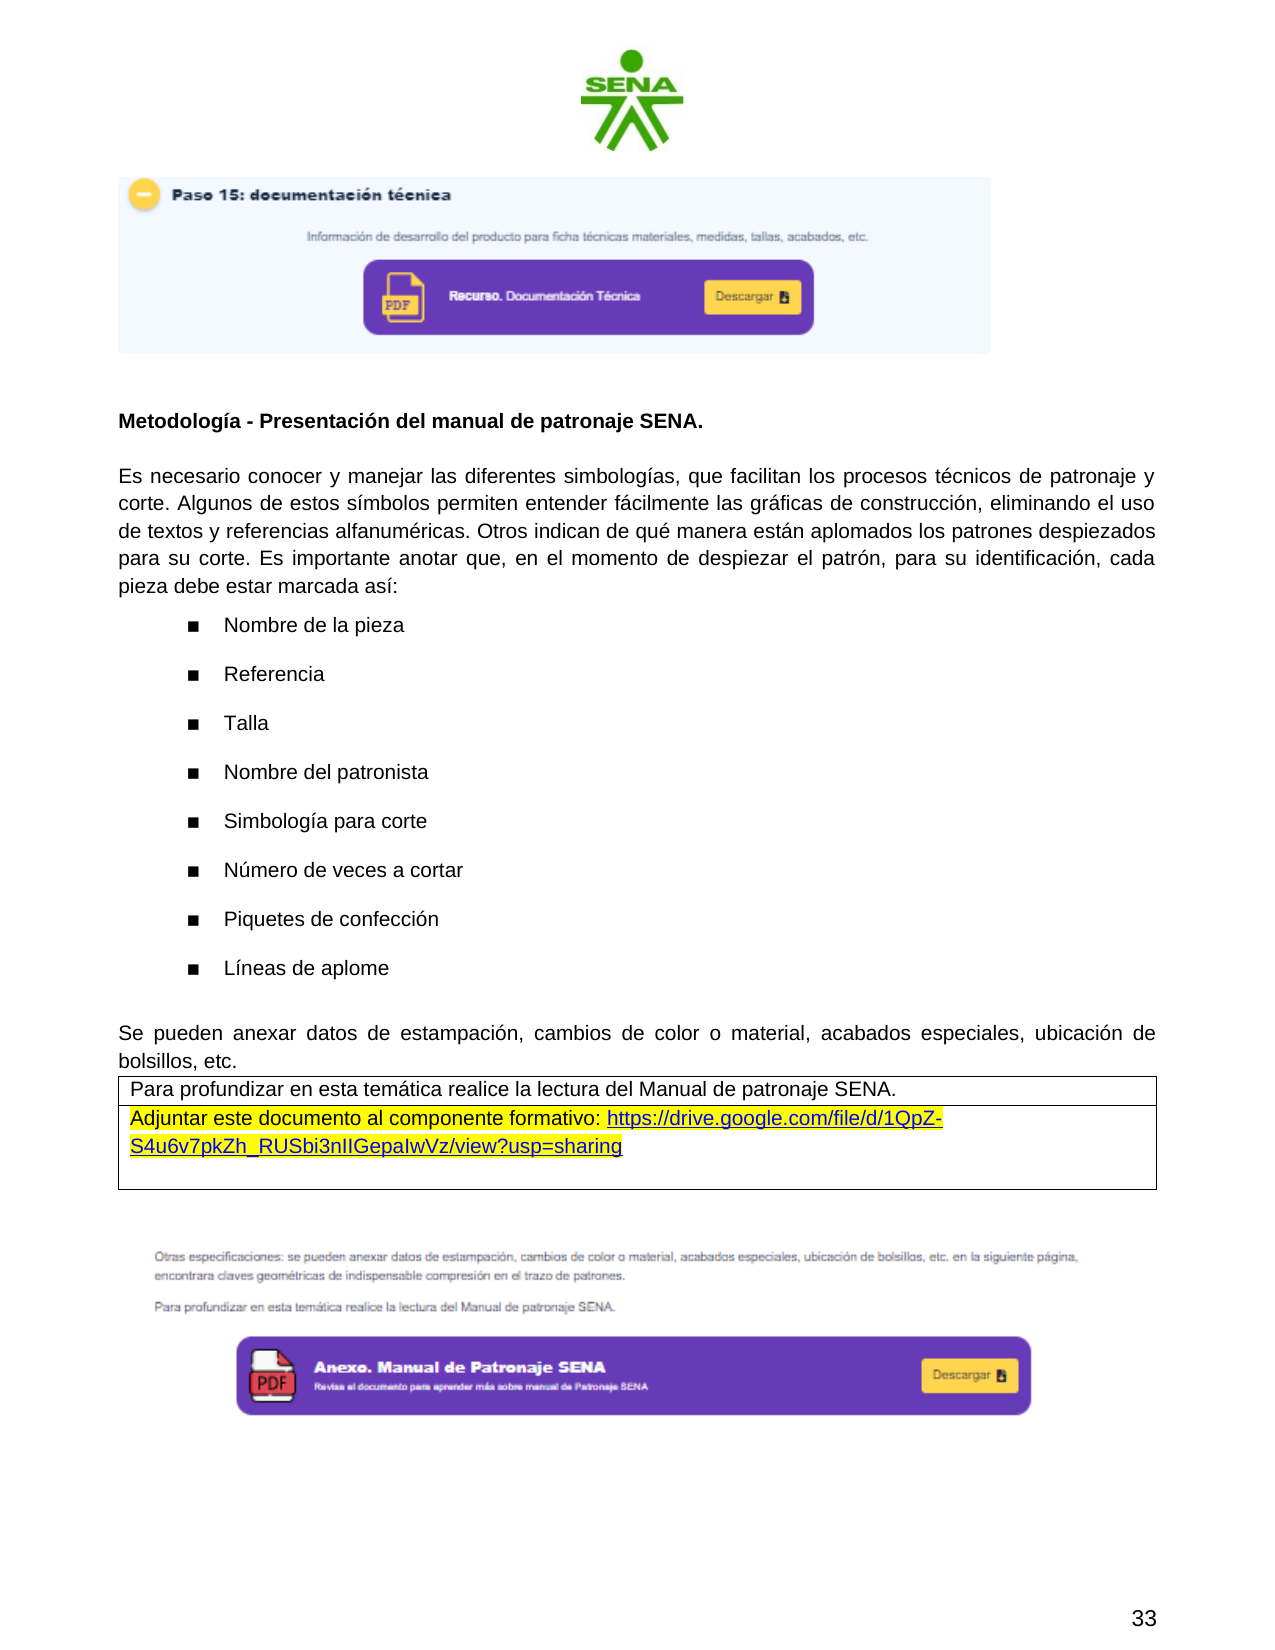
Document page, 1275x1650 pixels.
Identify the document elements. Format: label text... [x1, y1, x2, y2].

list Nombre de la pieza [186, 601, 1157, 644]
text Metodología - Presentación del manual de patronaje SENA. [118, 409, 1157, 433]
table_header Para profundizar en esta temática realice la lectura del Manual de patronaje SENA. [119, 1077, 1156, 1105]
list Simbología para corte [186, 797, 1157, 840]
list Referencia [186, 650, 1157, 693]
list Nombre del patronista [186, 748, 1157, 791]
list Piquetes de confección [186, 896, 1157, 938]
picture [580, 43, 683, 150]
picture [118, 1244, 1108, 1439]
picture [118, 177, 990, 354]
list Talla [186, 699, 1157, 742]
text Es necesario conocer y manejar las diferentes simbologías, que facilitan los procesos técnicos de patronaje y corte. Algunos de estos símbolos permiten entender fácilmente las gráficas de construcción, eliminando el uso de textos y referencias alfanuméricas. Otros indican de qué manera están aplomados los patrones despiezados para su corte. Es importante anotar que, en el momento de despiezar el patrón, para su identificación, cada pieza debe estar marcada así: [118, 464, 1157, 598]
text Se pueden anexar datos de estampación, cambios de color o material, acabados especiales, ubicación de bolsillos, etc. [118, 1021, 1157, 1073]
table_cell Adjuntar este documento al componente formativo: https://drive.google.com/file/d/1QpZ-S4u6v7pkZh_RUSbi3nIIGepaIwVz/view?usp=sharing [119, 1106, 1156, 1189]
list Número de veces a cortar [186, 847, 1157, 889]
list Líneas de aplome [186, 945, 1157, 987]
